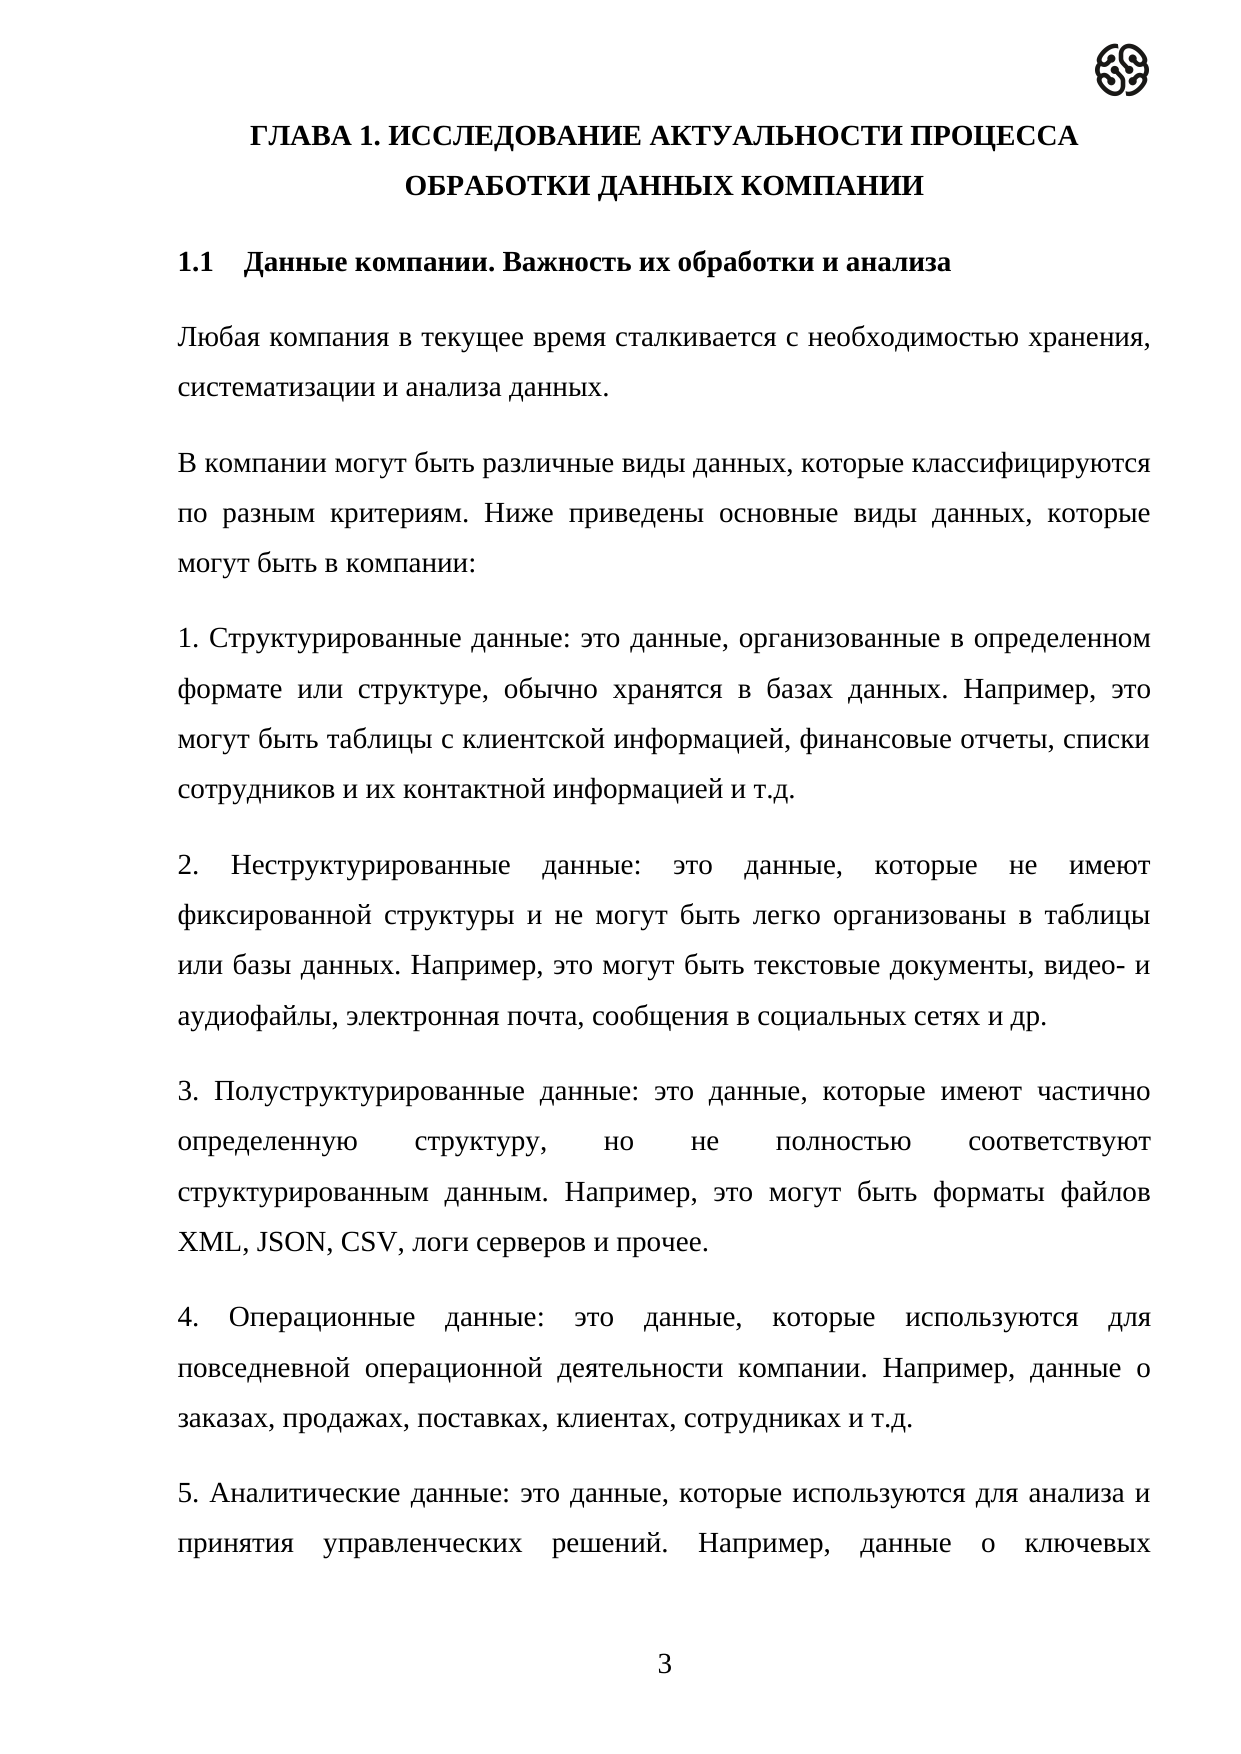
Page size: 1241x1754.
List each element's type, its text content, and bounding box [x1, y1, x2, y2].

text 4. Операционные данные: это данные, которые используются для повседневной операционной деятельности компании. Например, данные о заказах, продажах, поставках, клиентах, сотрудниках и т.д. [177, 1299, 1152, 1433]
picture [1095, 43, 1149, 97]
text ГЛАВА 1. ИССЛЕДОВАНИЕ актуальности ПРОЦЕССА ОБРАБОТКИ ДАННЫХ компании [177, 118, 1152, 202]
text 2. Неструктурированные данные: это данные, которые не имеют фиксированной структуры и не могут быть легко организованы в таблицы или базы данных. Например, это могут быть текстовые документы, видео- и аудиофайлы, электронная почта, сообщения в социальных сетях и др. [177, 847, 1152, 1031]
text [177, 1475, 1152, 1559]
list Данные компании. Важность их обработки и анализа [177, 244, 1152, 277]
text В компании могут быть различные виды данных, которые классифицируются по разным критериям. Ниже приведены основные виды данных, которые могут быть в компании: [177, 445, 1152, 579]
text 1. Структурированные данные: это данные, организованные в определенном формате или структуре, обычно хранятся в базах данных. Например, это могут быть таблицы с клиентской информацией, финансовые отчеты, списки сотрудников и их контактной информацией и т.д. [177, 621, 1152, 805]
text Любая компания в текущее время сталкивается с необходимостью хранения, систематизации и анализа данных. [177, 319, 1152, 403]
text 3. Полуструктурированные данные: это данные, которые имеют частично определенную структуру, но не полностью соответствуют структурированным данным. Например, это могут быть форматы файлов XML, JSON, CSV, логи серверов и прочее. [177, 1073, 1152, 1258]
